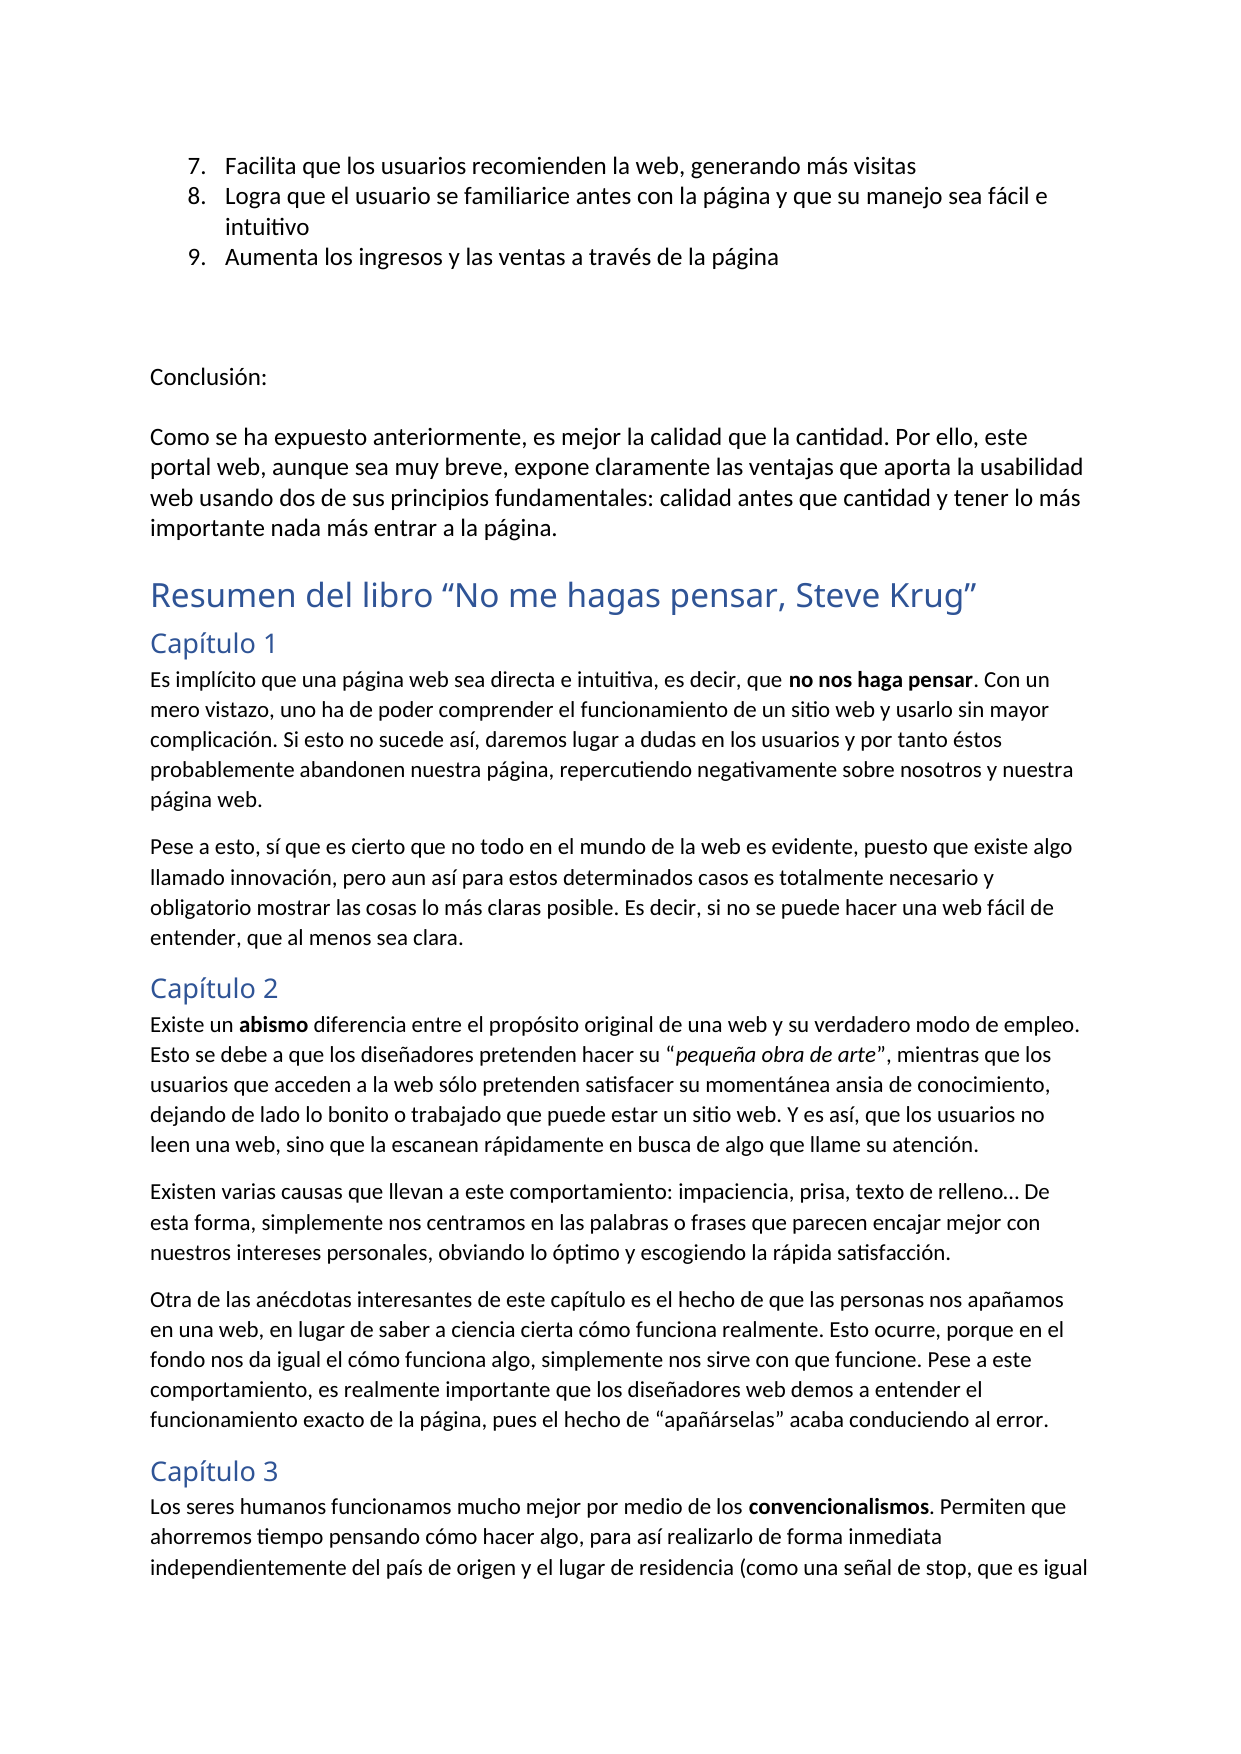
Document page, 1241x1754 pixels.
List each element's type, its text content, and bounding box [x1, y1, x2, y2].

list Aumenta los ingresos y las ventas a través de la página [187, 242, 1090, 272]
text Es implícito que una página web sea directa e intuitiva, es decir, que no nos haga pensar. Con un mero vistazo, uno ha de poder comprender el funcionamiento de un sitio web y usarlo sin mayor complicación. Si esto no sucede así, daremos lugar a dudas en los usuarios y por tanto éstos probablemente abandonen nuestra página, repercutiendo negativamente sobre nosotros y nuestra página web. [150, 665, 1090, 814]
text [150, 1492, 1090, 1581]
text Pese a esto, sí que es cierto que no todo en el mundo de la web es evidente, puesto que existe algo llamado innovación, pero aun así para estos determinados casos es totalmente necesario y obligatorio mostrar las cosas lo más claras posible. Es decir, si no se puede hacer una web fácil de entender, que al menos sea clara. [150, 832, 1090, 951]
text Como se ha expuesto anteriormente, es mejor la calidad que la cantidad. Por ello, este portal web, aunque sea muy breve, expone claramente las ventajas que aporta la usabilidad web usando dos de sus principios fundamentales: calidad antes que cantidad y tener lo más importante nada más entrar a la página. [150, 421, 1090, 543]
subtitle Resumen del libro “No me hagas pensar, Steve Krug” [150, 572, 1090, 617]
subtitle Capítulo 2 [150, 970, 1090, 1007]
list Logra que el usuario se familiarice antes con la página y que su manejo sea fácil e intuitivo [187, 181, 1090, 242]
list Facilita que los usuarios recomienden la web, generando más visitas [187, 150, 1090, 181]
text Conclusión: [150, 361, 1090, 391]
text Otra de las anécdotas interesantes de este capítulo es el hecho de que las personas nos apañamos en una web, en lugar de saber a ciencia cierta cómo funciona realmente. Esto ocurre, porque en el fondo nos da igual el cómo funciona algo, simplemente nos sirve con que funcione. Pese a este comportamiento, es realmente importante que los diseñadores web demos a entender el funcionamiento exacto de la página, pues el hecho de “apañárselas” acaba conduciendo al error. [150, 1285, 1090, 1434]
subtitle Capítulo 1 [150, 625, 1090, 662]
subtitle Capítulo 3 [150, 1452, 1090, 1489]
text Existen varias causas que llevan a este comportamiento: impaciencia, prisa, texto de relleno… De esta forma, simplemente nos centramos en las palabras o frases que parecen encajar mejor con nuestros intereses personales, obviando lo óptimo y escogiendo la rápida satisfacción. [150, 1177, 1090, 1266]
text Existe un abismo diferencia entre el propósito original de una web y su verdadero modo de empleo. Esto se debe a que los diseñadores pretenden hacer su “pequeña obra de arte”, mientras que los usuarios que acceden a la web sólo pretenden satisfacer su momentánea ansia de conocimiento, dejando de lado lo bonito o trabajado que puede estar un sitio web. Y es así, que los usuarios no leen una web, sino que la escanean rápidamente en busca de algo que llame su atención. [150, 1010, 1090, 1159]
